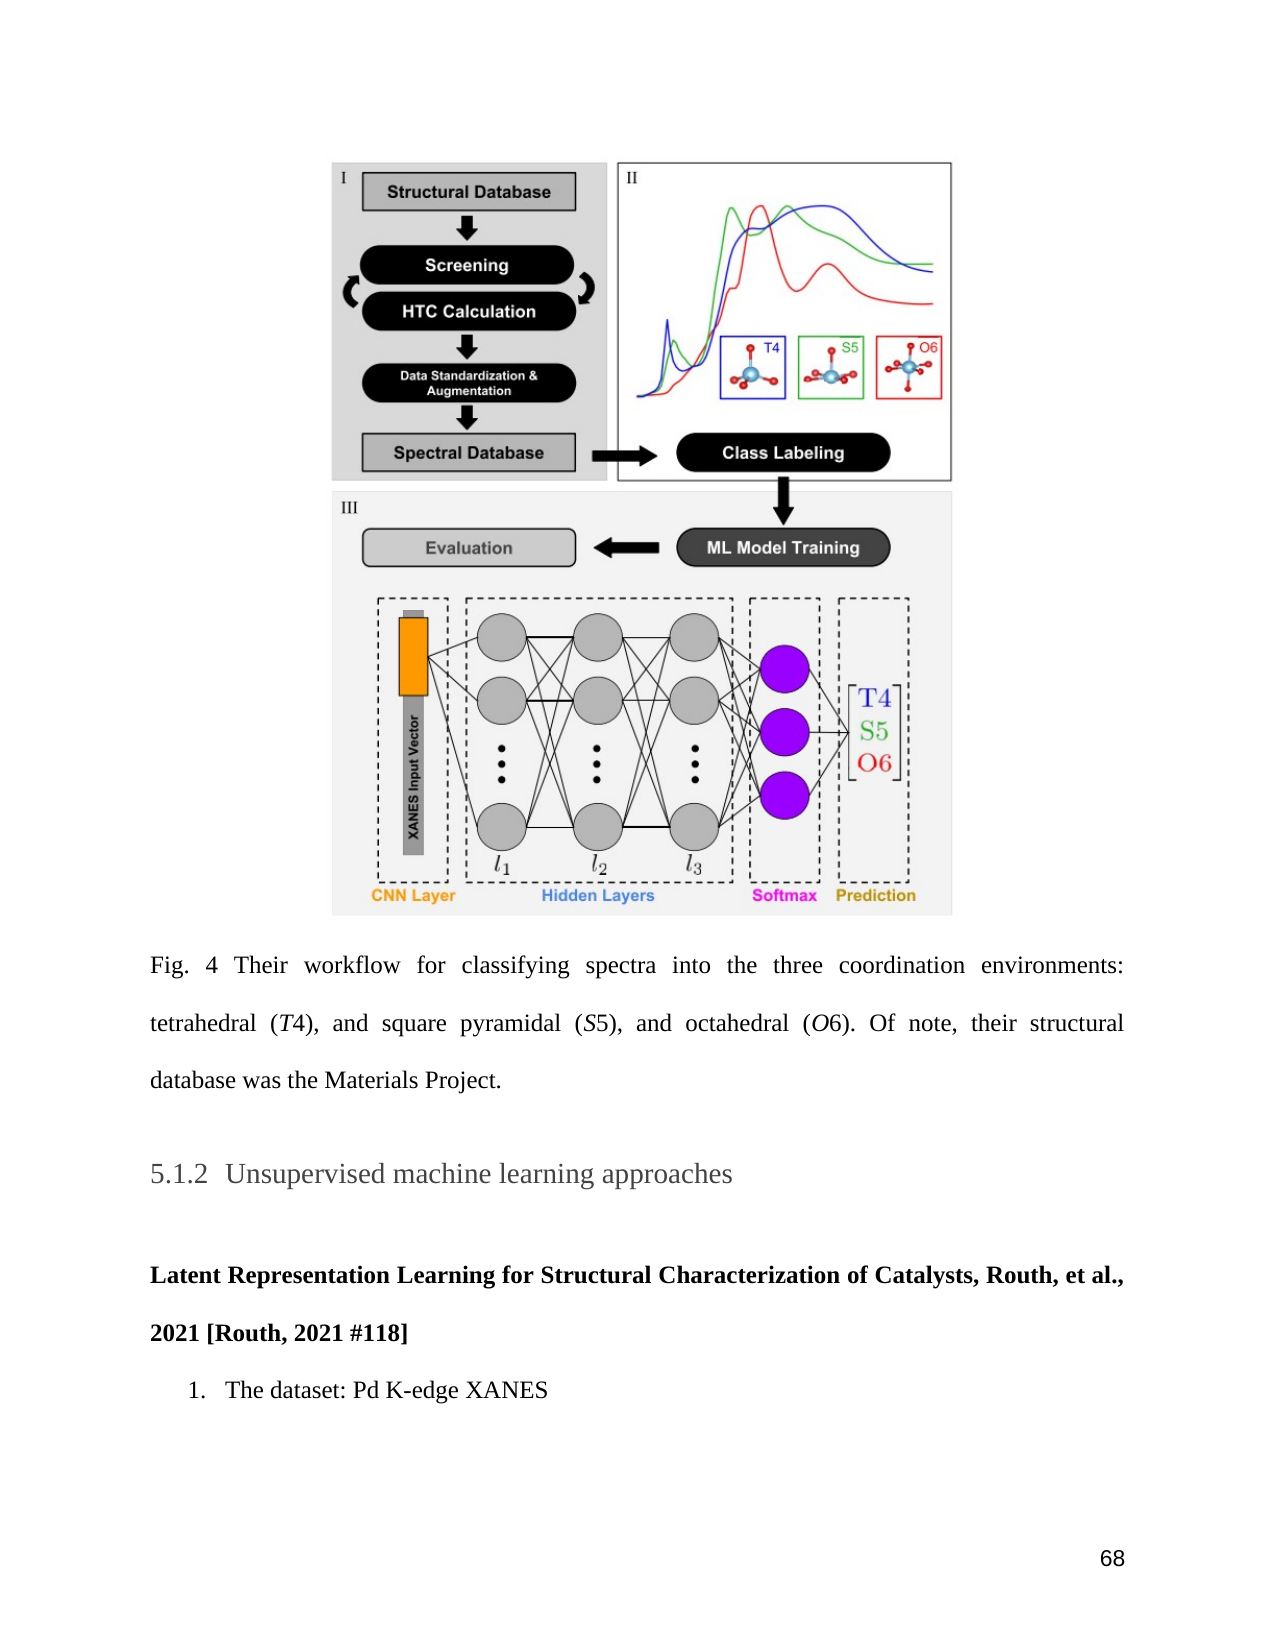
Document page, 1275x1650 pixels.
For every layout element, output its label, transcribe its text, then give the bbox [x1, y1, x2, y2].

subtitle Unsupervised machine learning approaches [150, 1156, 1125, 1190]
list The dataset: Pd K-edge XANES [187, 1376, 1125, 1404]
text Latent Representation Learning for Structural Characterization of Catalysts, Routh, et al., 2021 [Routh, 2021 #118] [150, 1261, 1125, 1347]
text Fig. 4 Their workflow for classifying spectra into the three coordination environments: tetrahedral (T4), and square pyramidal (S5), and octahedral (O6). Of note, their structural database was the Materials Project. [150, 950, 1125, 1094]
picture [305, 150, 970, 924]
